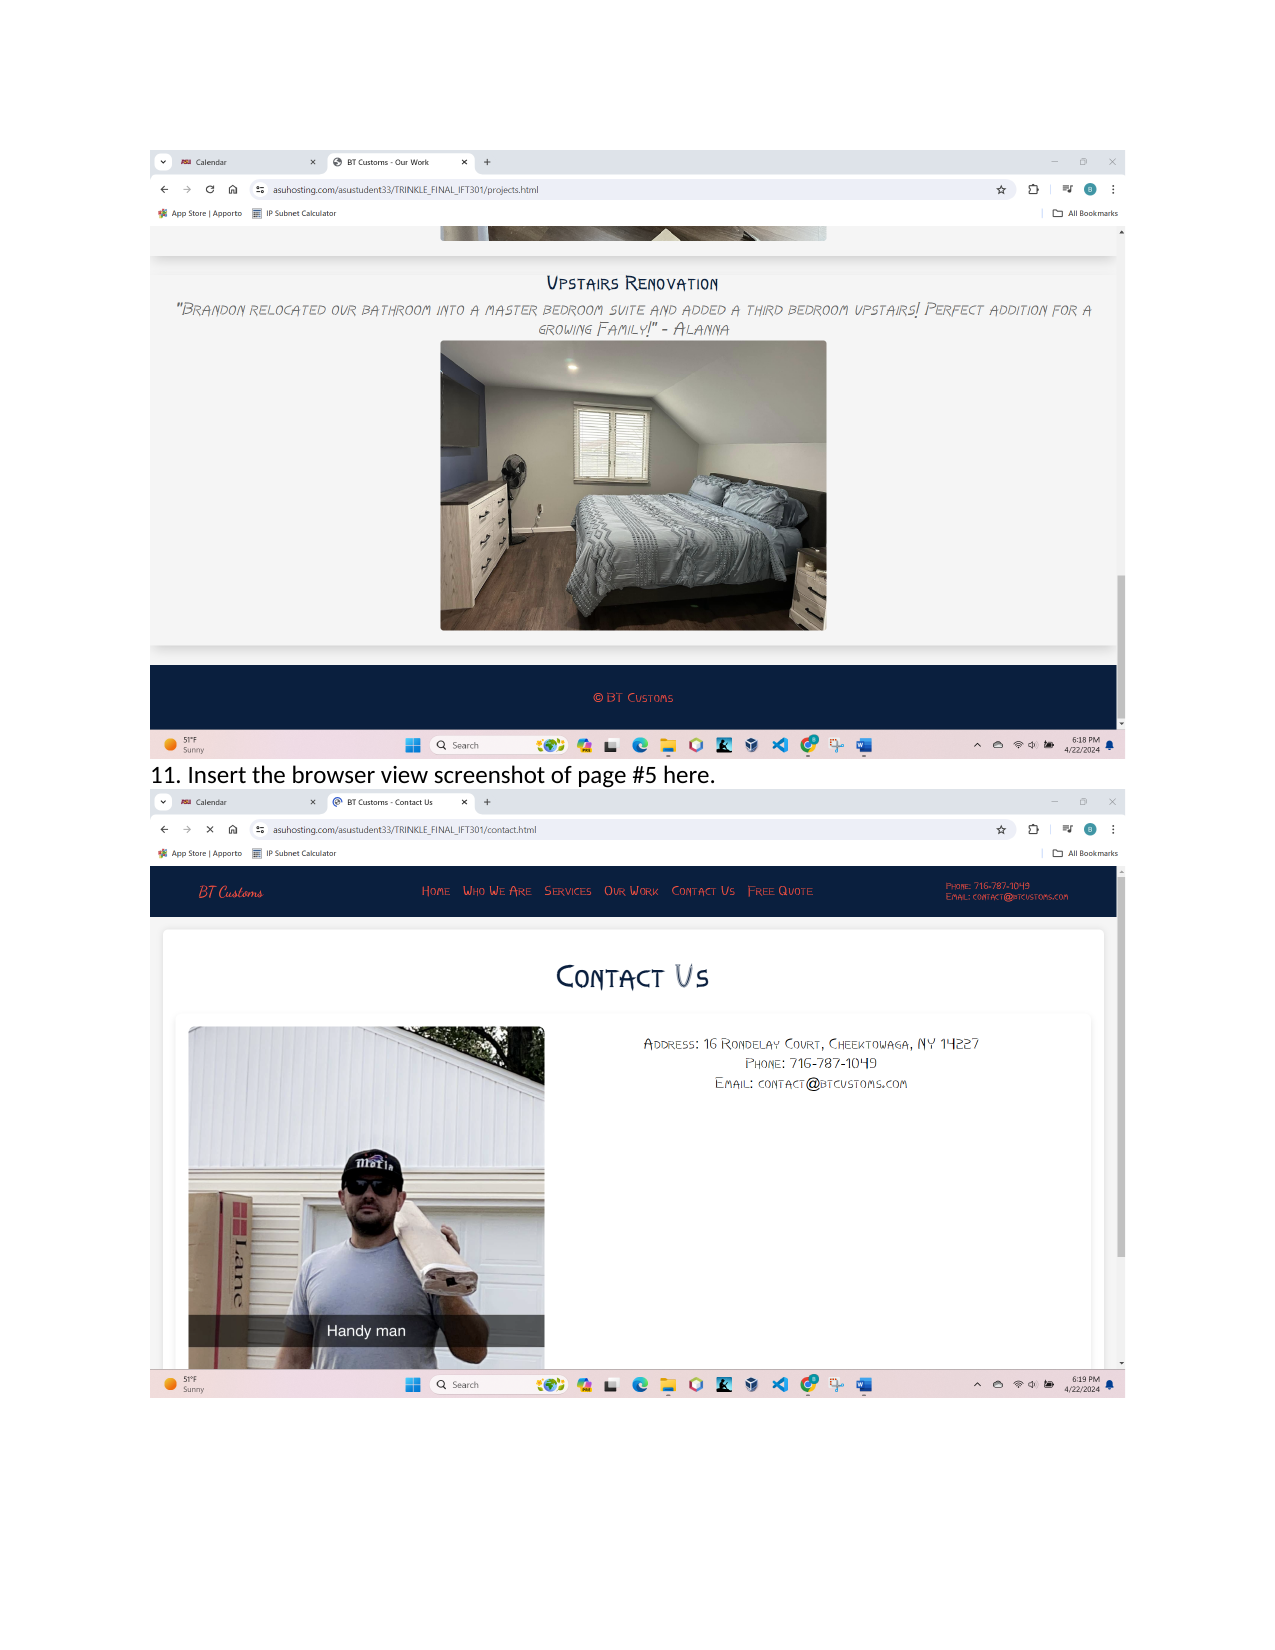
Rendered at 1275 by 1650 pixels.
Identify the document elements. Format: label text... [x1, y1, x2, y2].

list Insert the browser view screenshot of page #5 here. [150, 759, 1125, 789]
picture [150, 789, 1125, 1398]
picture [150, 150, 1125, 759]
